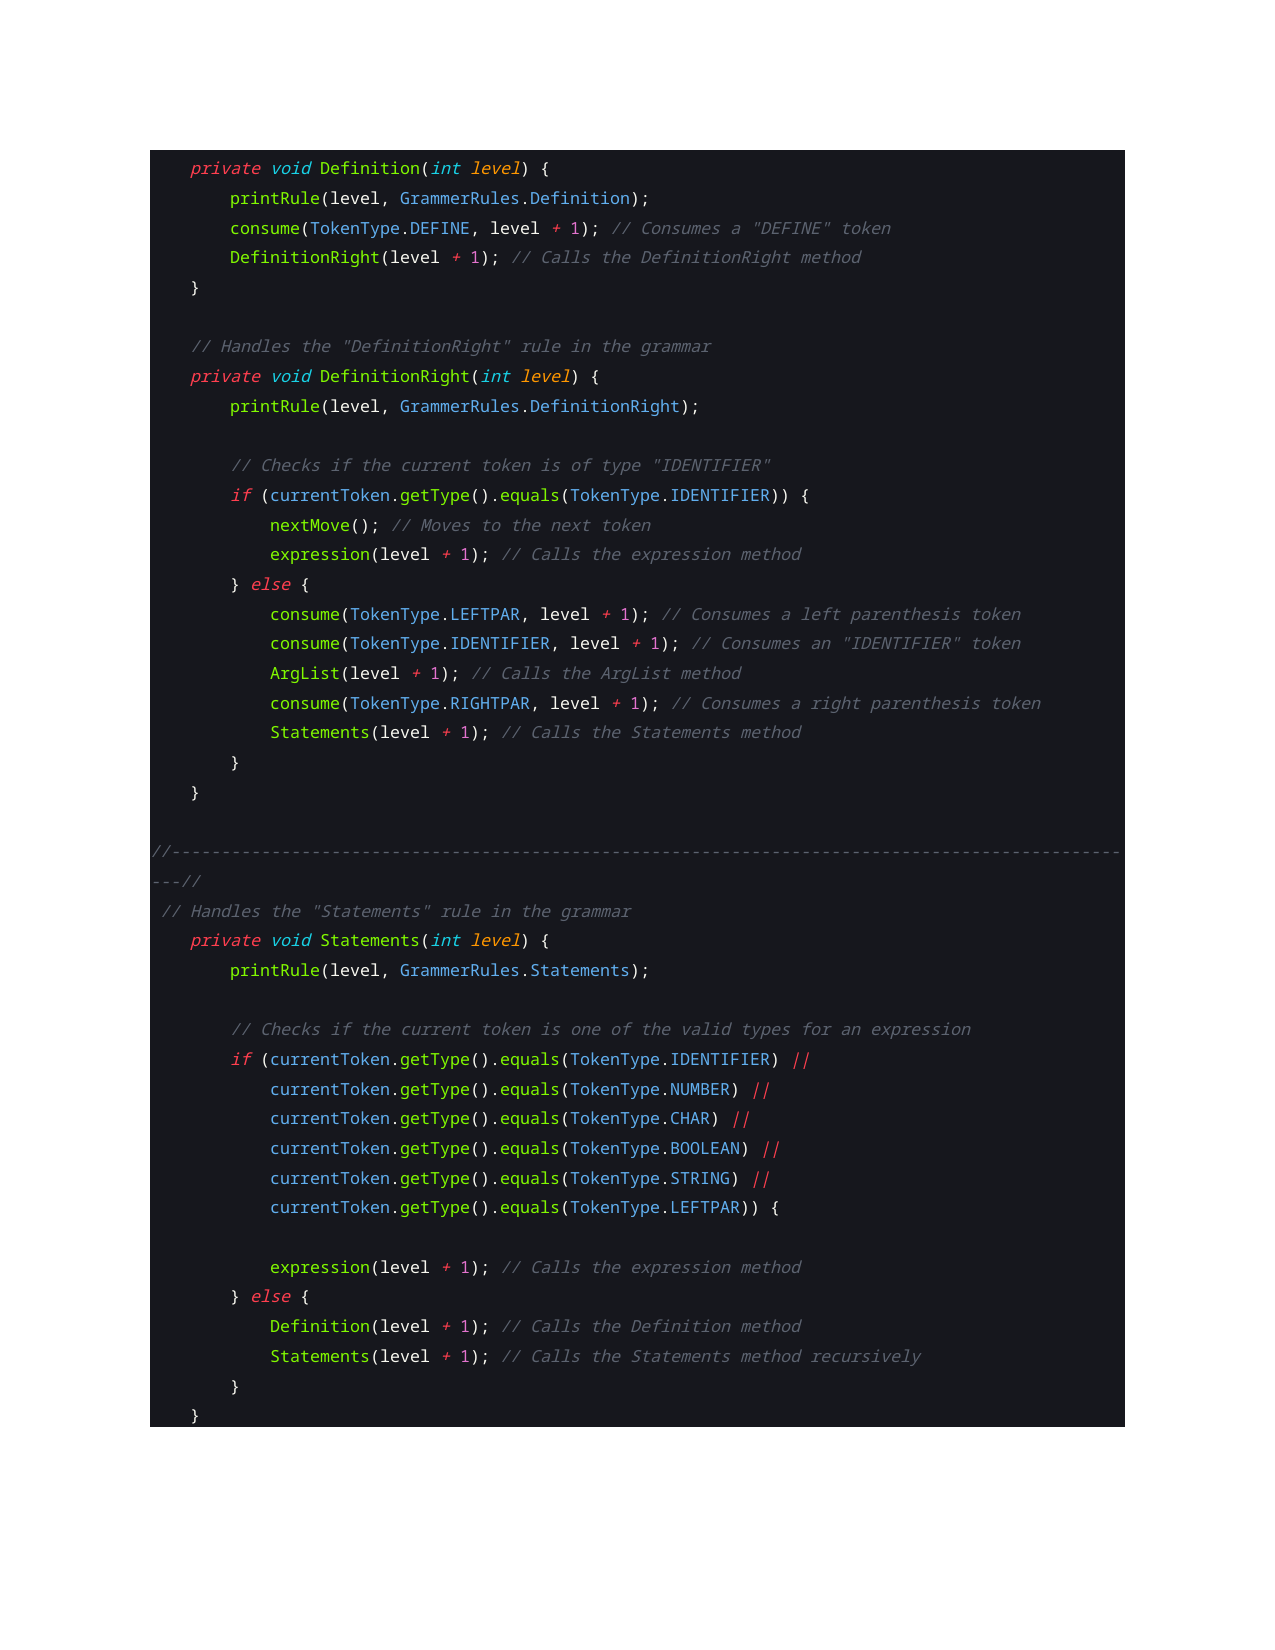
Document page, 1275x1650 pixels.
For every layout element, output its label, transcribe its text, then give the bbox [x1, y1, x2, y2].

text } else { [150, 566, 1125, 595]
text printRule(level, GrammerRules.Statements); [150, 952, 1125, 981]
text currentToken.getType().equals(TokenType.LEFTPAR)) { [150, 1189, 1125, 1219]
text // Checks if the current token is of type "IDENTIFIER" [150, 447, 1125, 477]
text } else { [150, 1278, 1125, 1308]
text DefinitionRight(level + 1); // Calls the DefinitionRight method [150, 239, 1125, 269]
text private void Statements(int level) { [150, 922, 1125, 952]
text currentToken.getType().equals(TokenType.CHAR) || [150, 1100, 1125, 1130]
text currentToken.getType().equals(TokenType.NUMBER) || [150, 1070, 1125, 1100]
text expression(level + 1); // Calls the expression method [150, 536, 1125, 566]
text if (currentToken.getType().equals(TokenType.IDENTIFIER) || [150, 1041, 1125, 1070]
text nextMove(); // Moves to the next token [150, 506, 1125, 536]
text currentToken.getType().equals(TokenType.BOOLEAN) || [150, 1130, 1125, 1159]
text Statements(level + 1); // Calls the Statements method recursively [150, 1337, 1125, 1367]
text private void Definition(int level) { [150, 150, 1125, 180]
text // Handles the "DefinitionRight" rule in the grammar [150, 328, 1125, 358]
text expression(level + 1); // Calls the expression method [150, 1248, 1125, 1278]
text // Handles the "Statements" rule in the grammar [150, 892, 1125, 922]
text //--------------------------------------------------------------------------------------------------// [150, 803, 1125, 892]
text consume(TokenType.DEFINE, level + 1); // Consumes a "DEFINE" token [150, 209, 1125, 239]
text if (currentToken.getType().equals(TokenType.IDENTIFIER)) { [150, 477, 1125, 506]
text ArgList(level + 1); // Calls the ArgList method [150, 655, 1125, 684]
text printRule(level, GrammerRules.Definition); [150, 180, 1125, 209]
text } [150, 773, 1125, 803]
text } [150, 1397, 1125, 1427]
text } [150, 1367, 1125, 1397]
text Definition(level + 1); // Calls the Definition method [150, 1308, 1125, 1337]
text } [150, 269, 1125, 298]
text currentToken.getType().equals(TokenType.STRING) || [150, 1159, 1125, 1189]
text Statements(level + 1); // Calls the Statements method [150, 714, 1125, 744]
text } [150, 744, 1125, 773]
text consume(TokenType.LEFTPAR, level + 1); // Consumes a left parenthesis token [150, 595, 1125, 625]
text // Checks if the current token is one of the valid types for an expression [150, 1011, 1125, 1041]
text printRule(level, GrammerRules.DefinitionRight); [150, 387, 1125, 417]
text consume(TokenType.RIGHTPAR, level + 1); // Consumes a right parenthesis token [150, 684, 1125, 714]
text private void DefinitionRight(int level) { [150, 358, 1125, 387]
text consume(TokenType.IDENTIFIER, level + 1); // Consumes an "IDENTIFIER" token [150, 625, 1125, 655]
